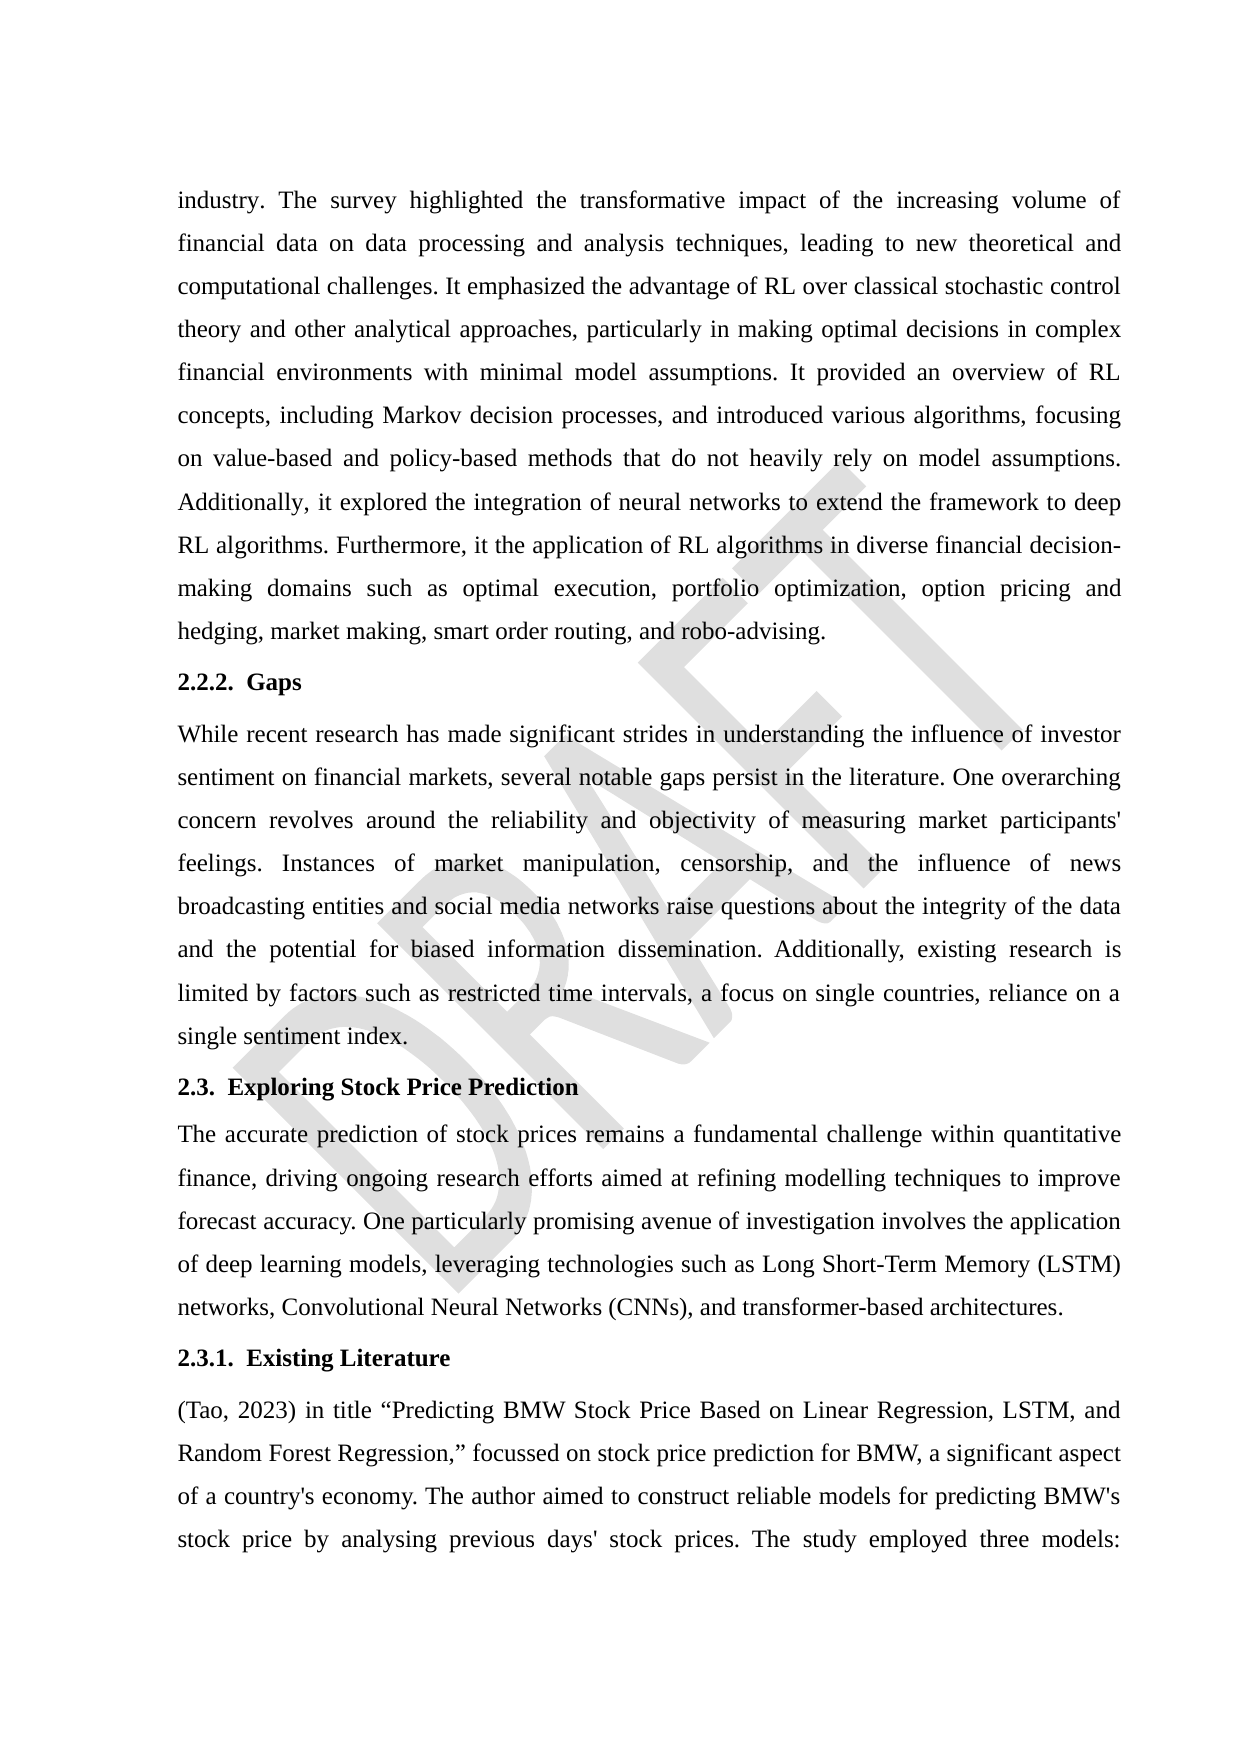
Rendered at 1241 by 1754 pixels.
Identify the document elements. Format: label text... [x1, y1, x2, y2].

text While recent research has made significant strides in understanding the influence of investor sentiment on financial markets, several notable gaps persist in the literature. One overarching concern revolves around the reliability and objectivity of measuring market participants' feelings. Instances of market manipulation, censorship, and the influence of news broadcasting entities and social media networks raise questions about the integrity of the data and the potential for biased information dissemination. Additionally, existing research is limited by factors such as restricted time intervals, a focus on single countries, reliance on a single sentiment index. [177, 719, 1122, 1049]
subtitle Gaps [177, 667, 1122, 696]
subtitle Existing Literature [177, 1343, 1122, 1372]
text The accurate prediction of stock prices remains a fundamental challenge within quantitative finance, driving ongoing research efforts aimed at refining modelling techniques to improve forecast accuracy. One particularly promising avenue of investigation involves the application of deep learning models, leveraging technologies such as Long Short-Term Memory (LSTM) networks, Convolutional Neural Networks (CNNs), and transformer-based architectures. [177, 1119, 1122, 1321]
subtitle Exploring Stock Price Prediction [177, 1072, 1122, 1101]
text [177, 185, 1122, 645]
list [177, 1395, 1122, 1553]
